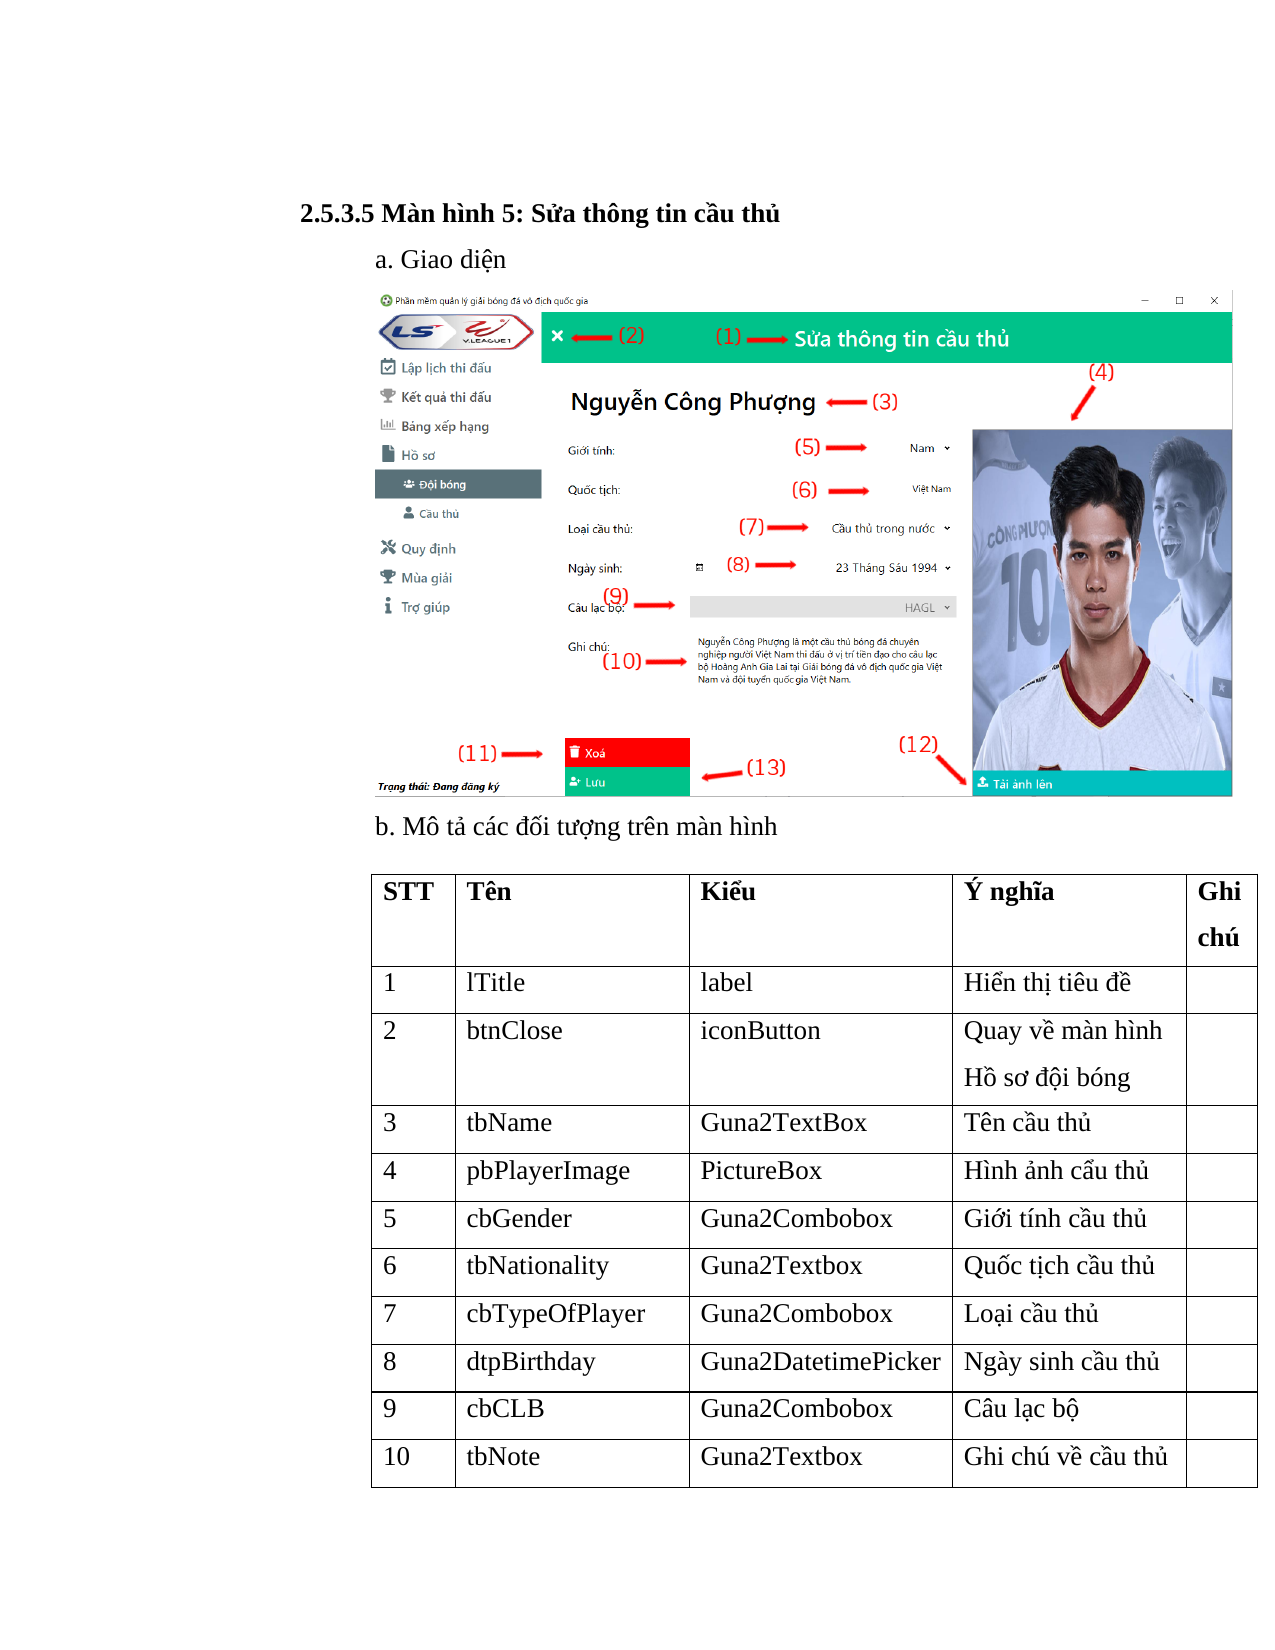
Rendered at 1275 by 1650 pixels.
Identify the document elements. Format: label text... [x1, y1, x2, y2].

table_cell Guna2Combobox [690, 1297, 952, 1344]
table_cell [1187, 1249, 1257, 1296]
table_cell 2 [372, 1014, 455, 1105]
picture [375, 290, 1233, 797]
table_cell Guna2TextBox [690, 1106, 952, 1153]
table_cell 3 [372, 1106, 455, 1153]
table_cell tbNationality [456, 1249, 689, 1296]
table_header Ý nghĩa [953, 875, 1186, 966]
table_cell Tên cầu thủ [953, 1106, 1186, 1153]
table_cell 10 [372, 1440, 455, 1487]
table_cell Quay về màn hình Hồ sơ đội bóng [953, 1014, 1186, 1105]
table_cell [1187, 1440, 1257, 1487]
table_cell pbPlayerImage [456, 1154, 689, 1201]
table_cell Quốc tịch cầu thủ [953, 1249, 1186, 1296]
table_cell cbGender [456, 1202, 689, 1248]
table_cell 8 [372, 1345, 455, 1391]
table_cell [1187, 967, 1257, 1013]
table_header Tên [456, 875, 689, 966]
table_header Kiểu [690, 875, 952, 966]
list b. Mô tả các đối tượng trên màn hình [150, 810, 1125, 841]
table_cell [1187, 1393, 1257, 1439]
table_cell [1187, 1297, 1257, 1344]
table_header STT [372, 875, 455, 966]
table_cell 1 [372, 967, 455, 1013]
table_cell 6 [372, 1249, 455, 1296]
table_cell btnClose [456, 1014, 689, 1105]
table_cell [1187, 1014, 1257, 1105]
table_cell Hình ảnh cẩu thủ [953, 1154, 1186, 1201]
table_cell 7 [372, 1297, 455, 1344]
table_cell [1187, 1345, 1257, 1391]
table_cell lTitle [456, 967, 689, 1013]
table_cell tbName [456, 1106, 689, 1153]
table_cell Loại cầu thủ [953, 1297, 1186, 1344]
table_cell cbCLB [456, 1393, 689, 1439]
table_cell 5 [372, 1202, 455, 1248]
list a. Giao diện [150, 243, 1125, 274]
table_cell Guna2Combobox [690, 1202, 952, 1248]
table_cell 9 [372, 1393, 455, 1439]
table_cell label [690, 967, 952, 1013]
table_cell Guna2Combobox [690, 1393, 952, 1439]
table_cell Guna2DatetimePicker [690, 1345, 952, 1391]
table_cell 4 [372, 1154, 455, 1201]
list 2.5.3.5 Màn hình 5: Sửa thông tin cầu thủ [150, 197, 1125, 228]
table_cell PictureBox [690, 1154, 952, 1201]
table_cell dtpBirthday [456, 1345, 689, 1391]
table_cell [1187, 1106, 1257, 1153]
table_cell Câu lạc bộ [953, 1393, 1186, 1439]
table_cell Ghi chú về cầu thủ [953, 1440, 1186, 1487]
table_header Ghi chú [1187, 875, 1257, 966]
table_cell Giới tính cầu thủ [953, 1202, 1186, 1248]
table_cell [1187, 1202, 1257, 1248]
table_cell Ngày sinh cầu thủ [953, 1345, 1186, 1391]
table_cell cbTypeOfPlayer [456, 1297, 689, 1344]
table_cell Hiển thị tiêu đề [953, 967, 1186, 1013]
table_cell Guna2Textbox [690, 1249, 952, 1296]
table_cell [1187, 1154, 1257, 1201]
table_cell Guna2Textbox [690, 1440, 952, 1487]
table_cell iconButton [690, 1014, 952, 1105]
table_cell tbNote [456, 1440, 689, 1487]
